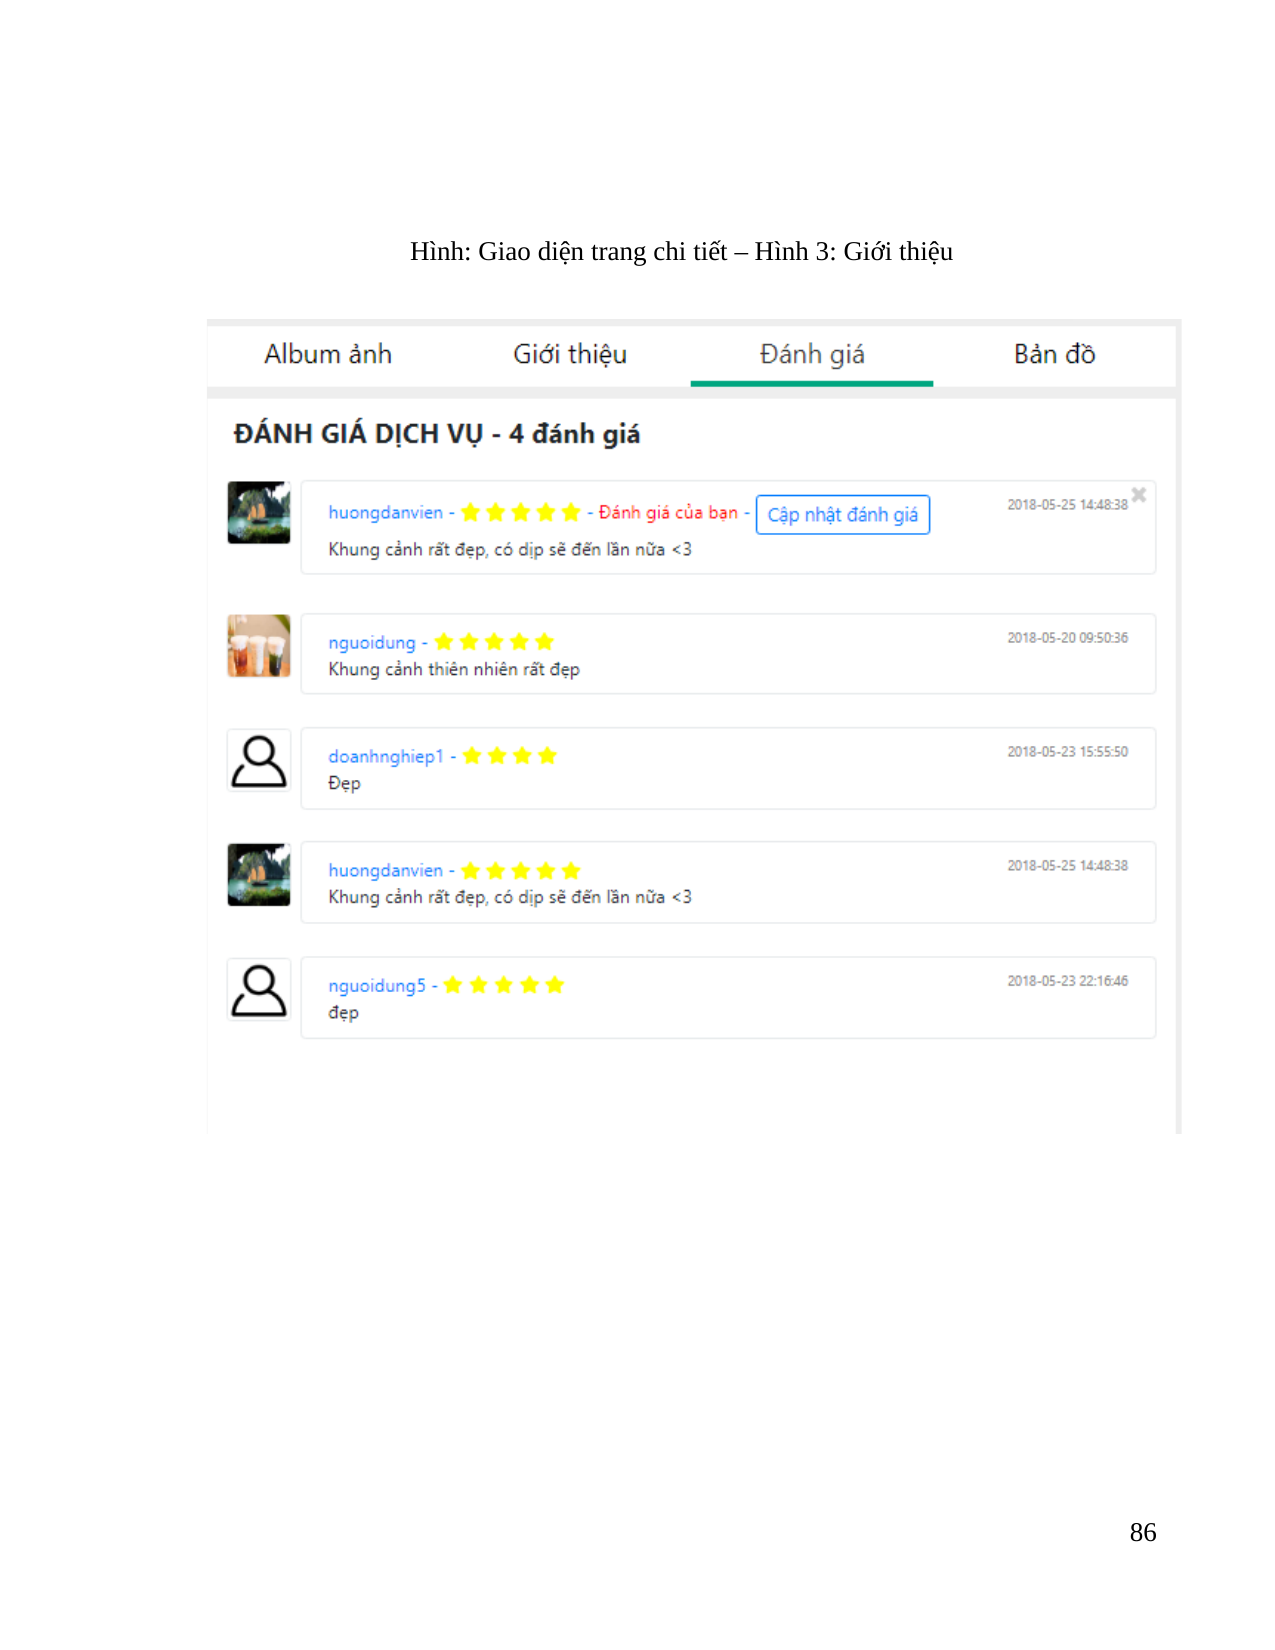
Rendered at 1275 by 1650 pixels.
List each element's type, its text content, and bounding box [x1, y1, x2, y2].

subtitle Hình: Giao diện trang chi tiết – Hình 3: Giới thiệu [207, 236, 1156, 267]
picture [206, 319, 1182, 1134]
